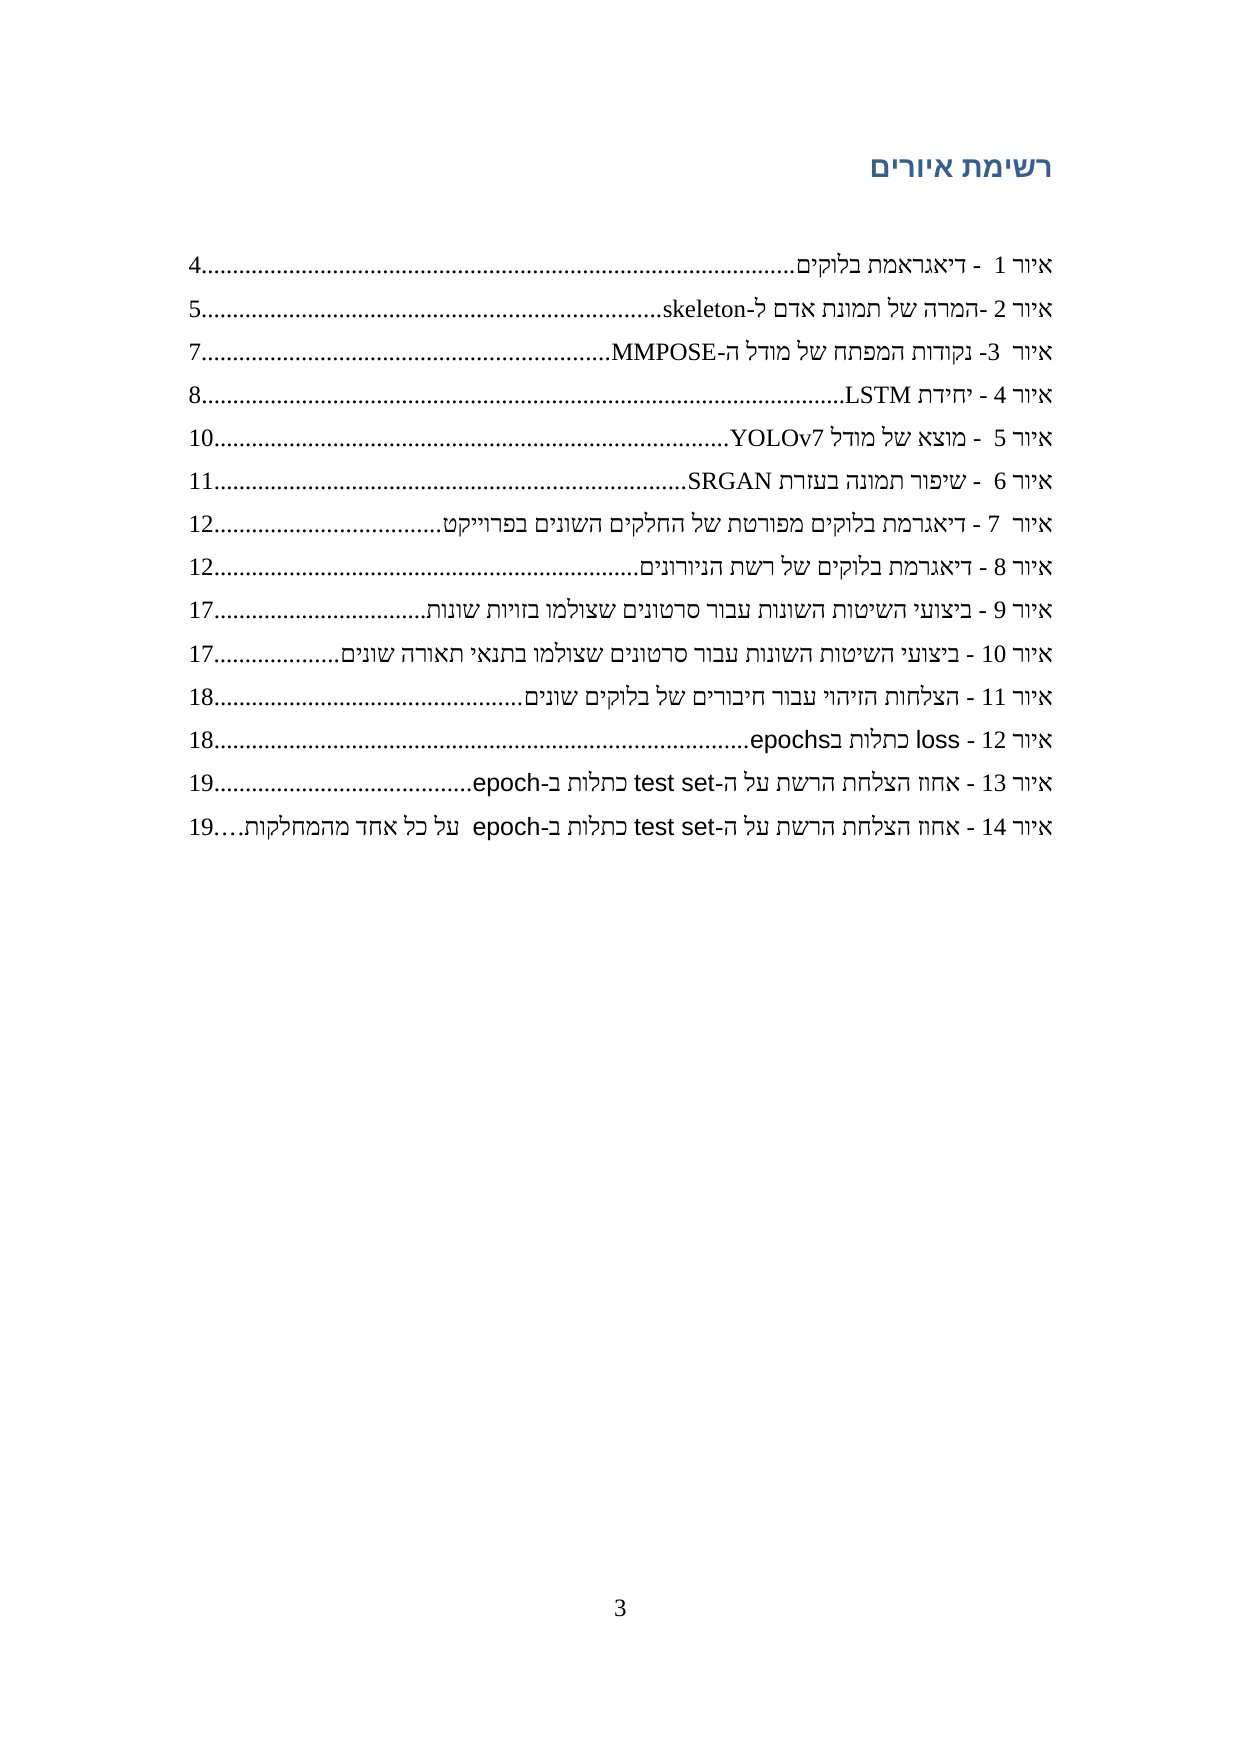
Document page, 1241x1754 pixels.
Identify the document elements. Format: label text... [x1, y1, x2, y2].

text איור 9 - ביצועי השיטות השונות עבור סרטונים שצולמו בזויות שונות 17 [187, 596, 1053, 624]
text איור 3- נקודות המפתח של מודל ה-MMPOSE 7 [187, 337, 1053, 366]
text איור 10 - ביצועי השיטות השונות עבור סרטונים שצולמו בתנאי תאורה שונים 17 [187, 639, 1053, 667]
text איור 1 - דיאגראמת בלוקים 4 [187, 251, 1053, 279]
text איור 2 -המרה של תמונת אדם ל-skeleton 5 [187, 294, 1053, 322]
text איור 13 - אחוז הצלחת הרשת על ה-test set כתלות ב-epoch 19 [187, 768, 1053, 797]
text רשימת איורים [187, 150, 1053, 183]
text איור 14 - אחוז הצלחת הרשת על ה-test set כתלות ב-epoch על כל אחד מהמחלקות 19 [187, 811, 1053, 840]
text איור 11 - הצלחות הזיהוי עבור חיבורים של בלוקים שונים 18 [187, 682, 1053, 711]
text איור 12 - loss כתלות בepochs 18 [187, 725, 1053, 754]
text איור 4 - יחידת LSTM 8 [187, 380, 1053, 409]
text איור 8 - דיאגרמת בלוקים של רשת הניורונים 12 [187, 552, 1053, 581]
text איור 7 - דיאגרמת בלוקים מפורטת של החלקים השונים בפרוייקט 12 [187, 509, 1053, 538]
text איור 6 - שיפור תמונה בעזרת SRGAN 11 [187, 466, 1053, 495]
text איור 5 - מוצא של מודל YOLOv7 10 [187, 423, 1053, 452]
